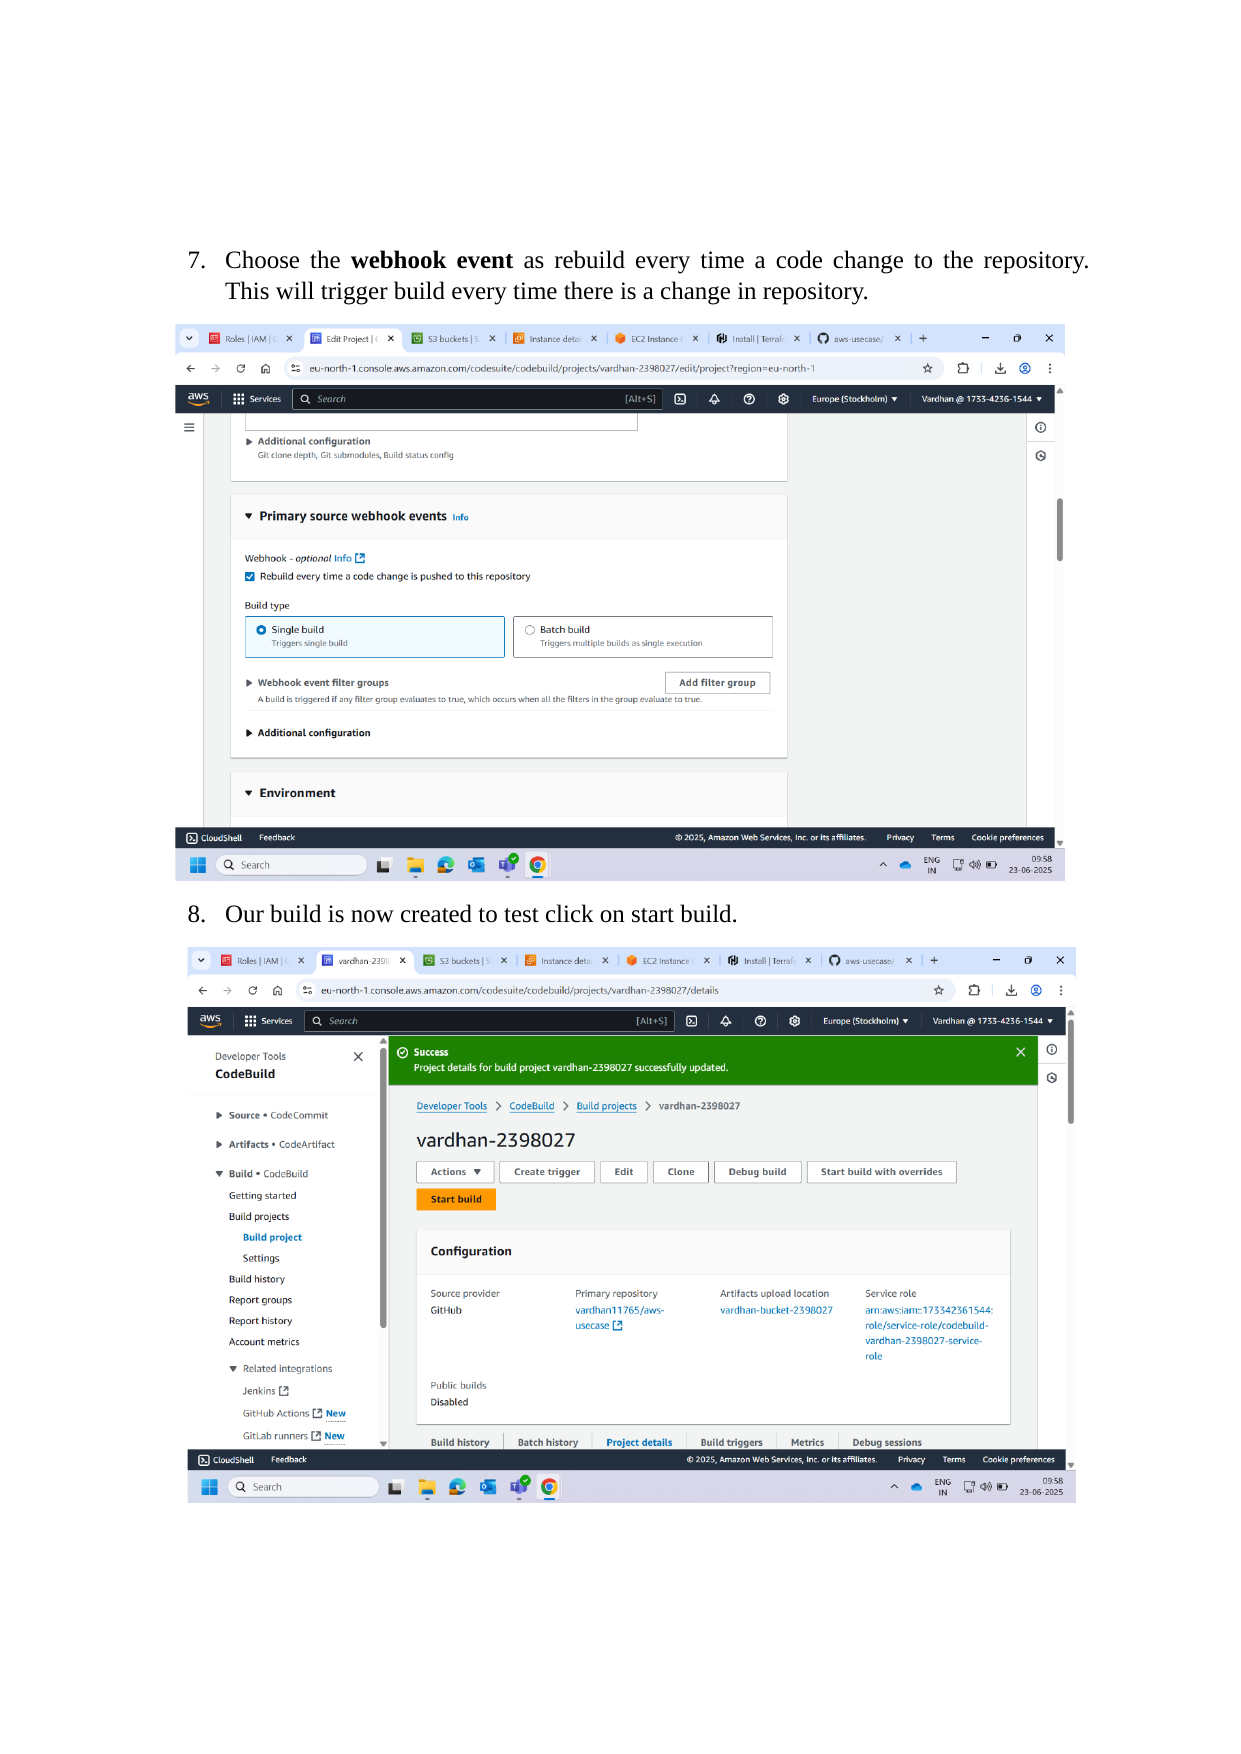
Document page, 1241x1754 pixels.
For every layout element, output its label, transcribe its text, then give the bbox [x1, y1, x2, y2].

list Choose the webhook event as rebuild every time a code change to the repository. This will trigger build every time there is a change in repository. [187, 245, 1090, 305]
picture [175, 324, 1065, 881]
list Our build is now created to test click on start build. [187, 899, 1090, 928]
picture [187, 947, 1076, 1503]
